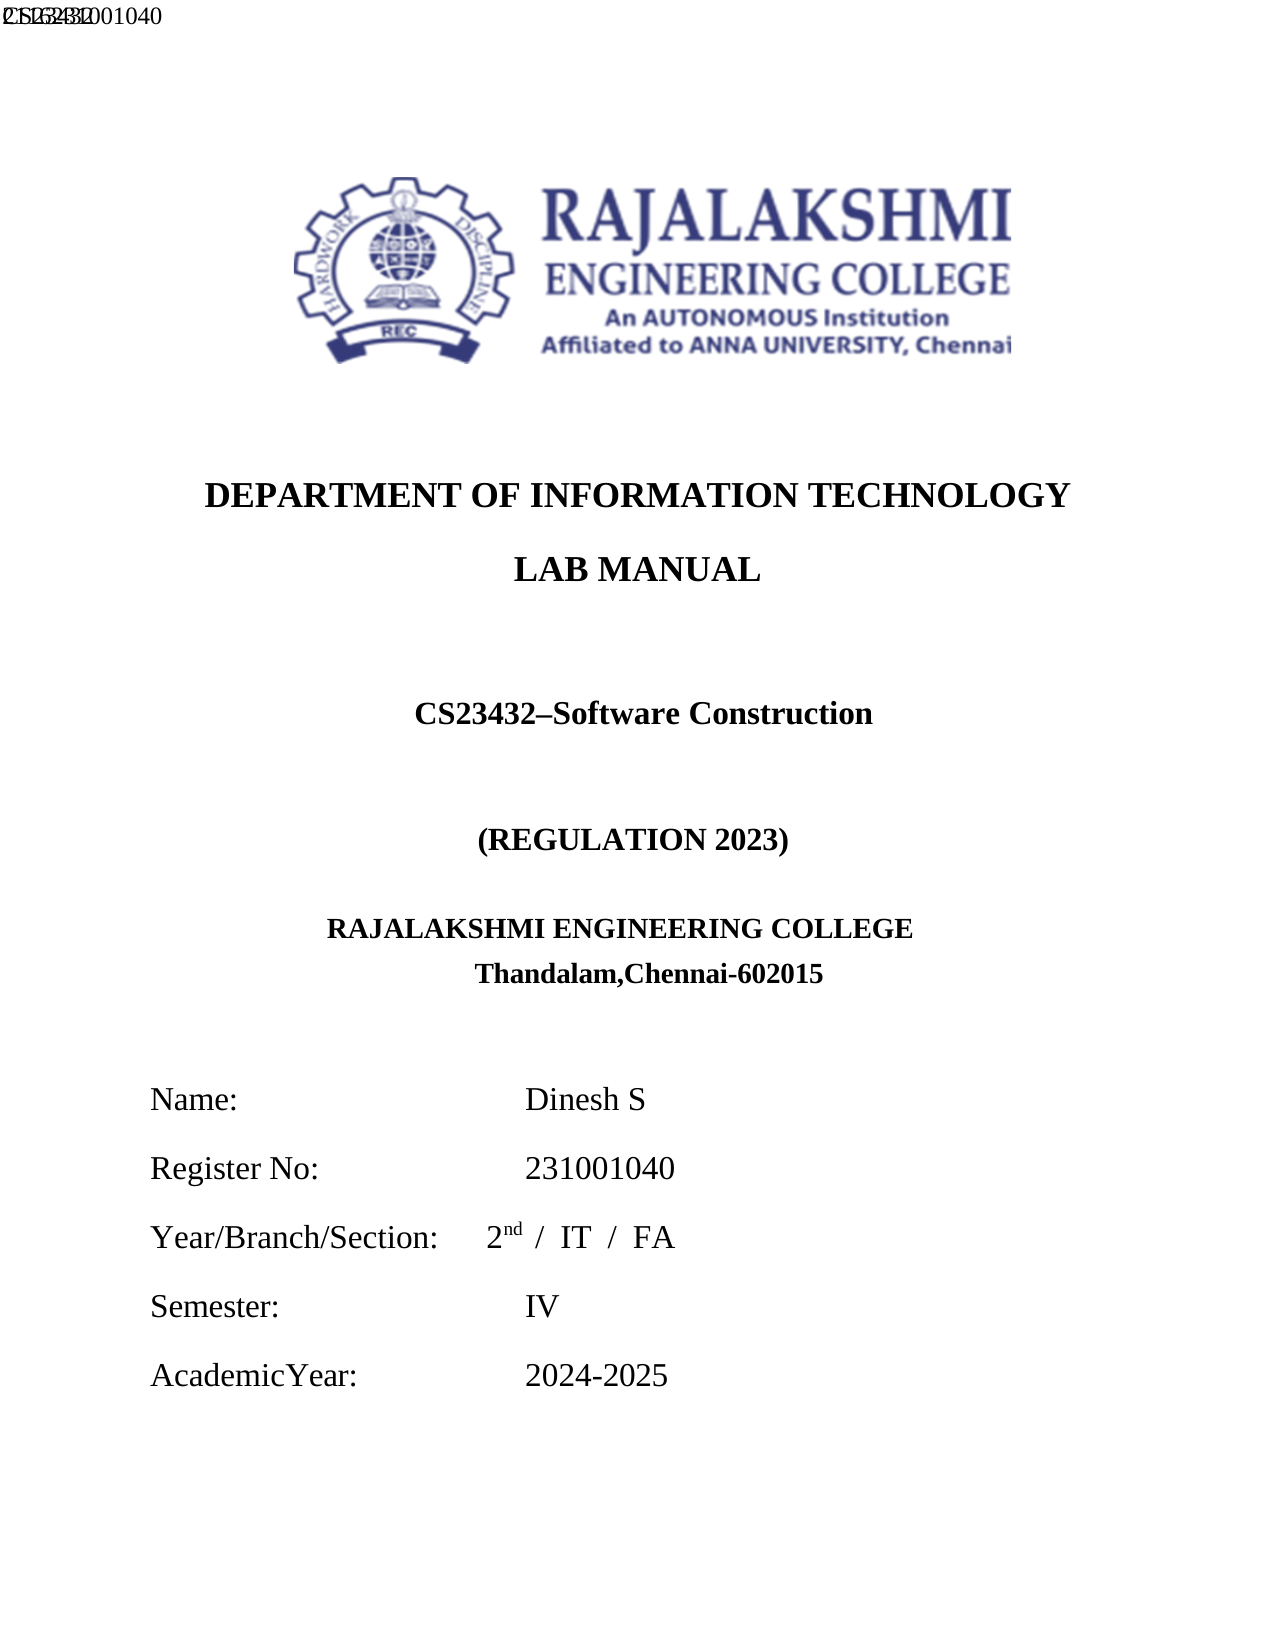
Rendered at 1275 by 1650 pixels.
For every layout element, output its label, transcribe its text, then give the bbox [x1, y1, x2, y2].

text CS23432–Software Construction [183, 693, 1104, 732]
picture [293, 177, 1012, 364]
text Register No: 231001040 Year/Branch/Section: 2nd / IT / FA Semester: IV [150, 1148, 675, 1324]
text Name: Dinesh S [150, 1079, 1200, 1117]
text DEPARTMENT OF INFORMATION TECHNOLOGY LAB MANUAL [171, 473, 1104, 589]
text Thandalam,Chennai-602015 [193, 956, 1104, 989]
text AcademicYear: 2024-2025 [150, 1355, 1200, 1394]
text (REGULATION 2023) [171, 821, 1095, 858]
text RAJALAKSHMI ENGINEERING COLLEGE [75, 911, 1165, 945]
